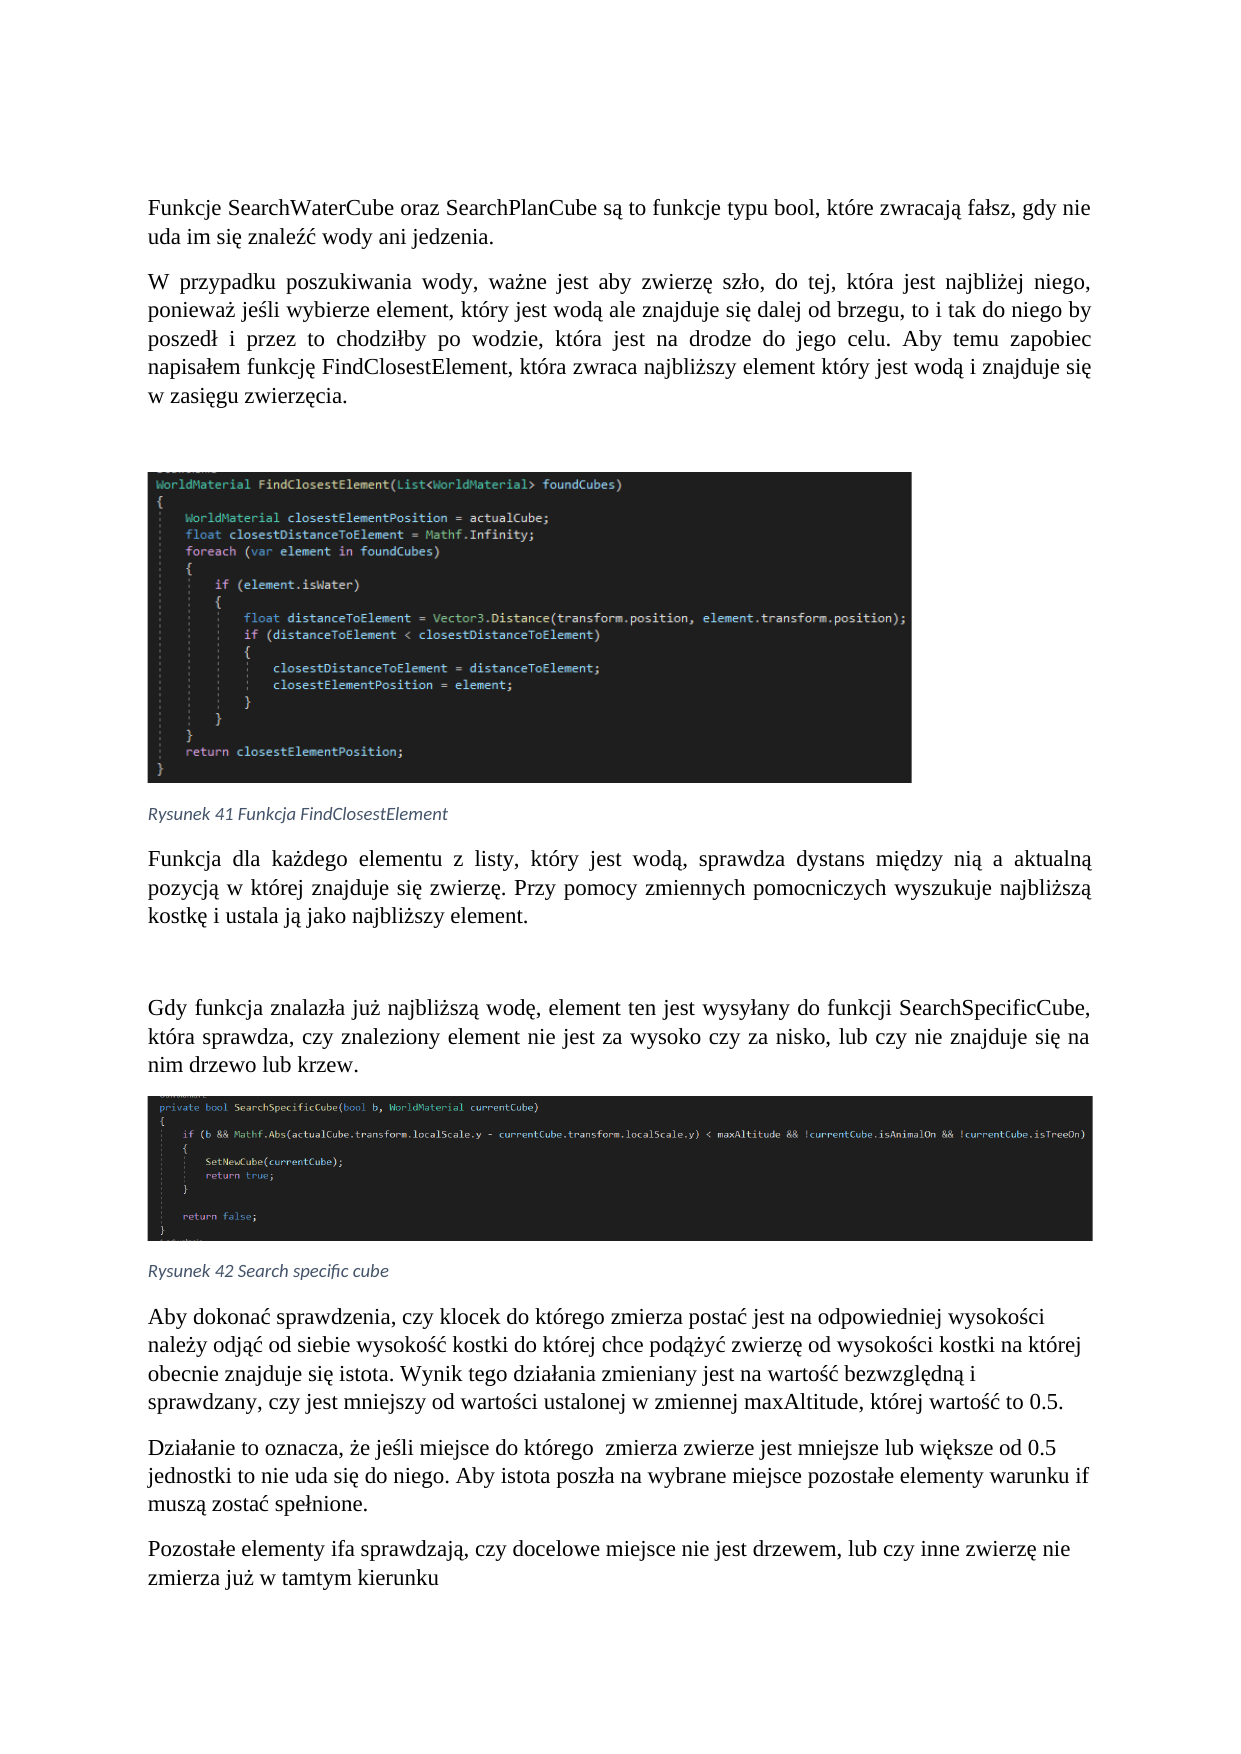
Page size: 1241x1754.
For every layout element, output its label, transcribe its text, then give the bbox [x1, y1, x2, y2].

text W przypadku poszukiwania wody, ważne jest aby zwierzę szło, do tej, która jest najbliżej niego, ponieważ jeśli wybierze element, który jest wodą ale znajduje się dalej od brzegu, to i tak do niego by poszedł i przez to chodziłby po wodzie, która jest na drodze do jego celu. Aby temu zapobiec napisałem funkcję FindClosestElement, która zwraca najbliższy element który jest wodą i znajduje się w zasięgu zwierzęcia. [148, 268, 1093, 408]
text Funkcja dla każdego elementu z listy, który jest wodą, sprawdza dystans między nią a aktualną pozycją w której znajduje się zwierzę. Przy pomocy zmiennych pomocniczych wyszukuje najbliższą kostkę i ustala ją jako najbliższy element. [148, 845, 1093, 929]
picture [147, 1096, 1093, 1241]
text Funkcje SearchWaterCube oraz SearchPlanCube są to funkcje typu bool, które zwracają fałsz, gdy nie uda im się znaleźć wody ani jedzenia. [148, 194, 1093, 249]
picture [147, 472, 912, 783]
text Działanie to oznacza, że jeśli miejsce do którego zmierza zwierze jest mniejsze lub większe od 0.5 jednostki to nie uda się do niego. Aby istota poszła na wybrane miejsce pozostałe elementy warunku if muszą zostać spełnione. [148, 1433, 1093, 1517]
text Pozostałe elementy ifa sprawdzają, czy docelowe miejsce nie jest drzewem, lub czy inne zwierzę nie zmierza już w tamtym kierunku [148, 1536, 1093, 1590]
text Gdy funkcja znalazła już najbliższą wodę, element ten jest wysyłany do funkcji SearchSpecificCube, która sprawdza, czy znaleziony element nie jest za wysoko czy za nisko, lub czy nie znajduje się na nim drzewo lub krzew. [148, 994, 1093, 1077]
text Aby dokonać sprawdzenia, czy klocek do którego zmierza postać jest na odpowiedniej wysokości należy odjąć od siebie wysokość kostki do której chce podążyć zwierzę od wysokości kostki na której obecnie znajduje się istota. Wynik tego działania zmieniany jest na wartość bezwzględną i sprawdzany, czy jest mniejszy od wartości ustalonej w zmiennej maxAltitude, której wartość to 0.5. [148, 1303, 1093, 1415]
